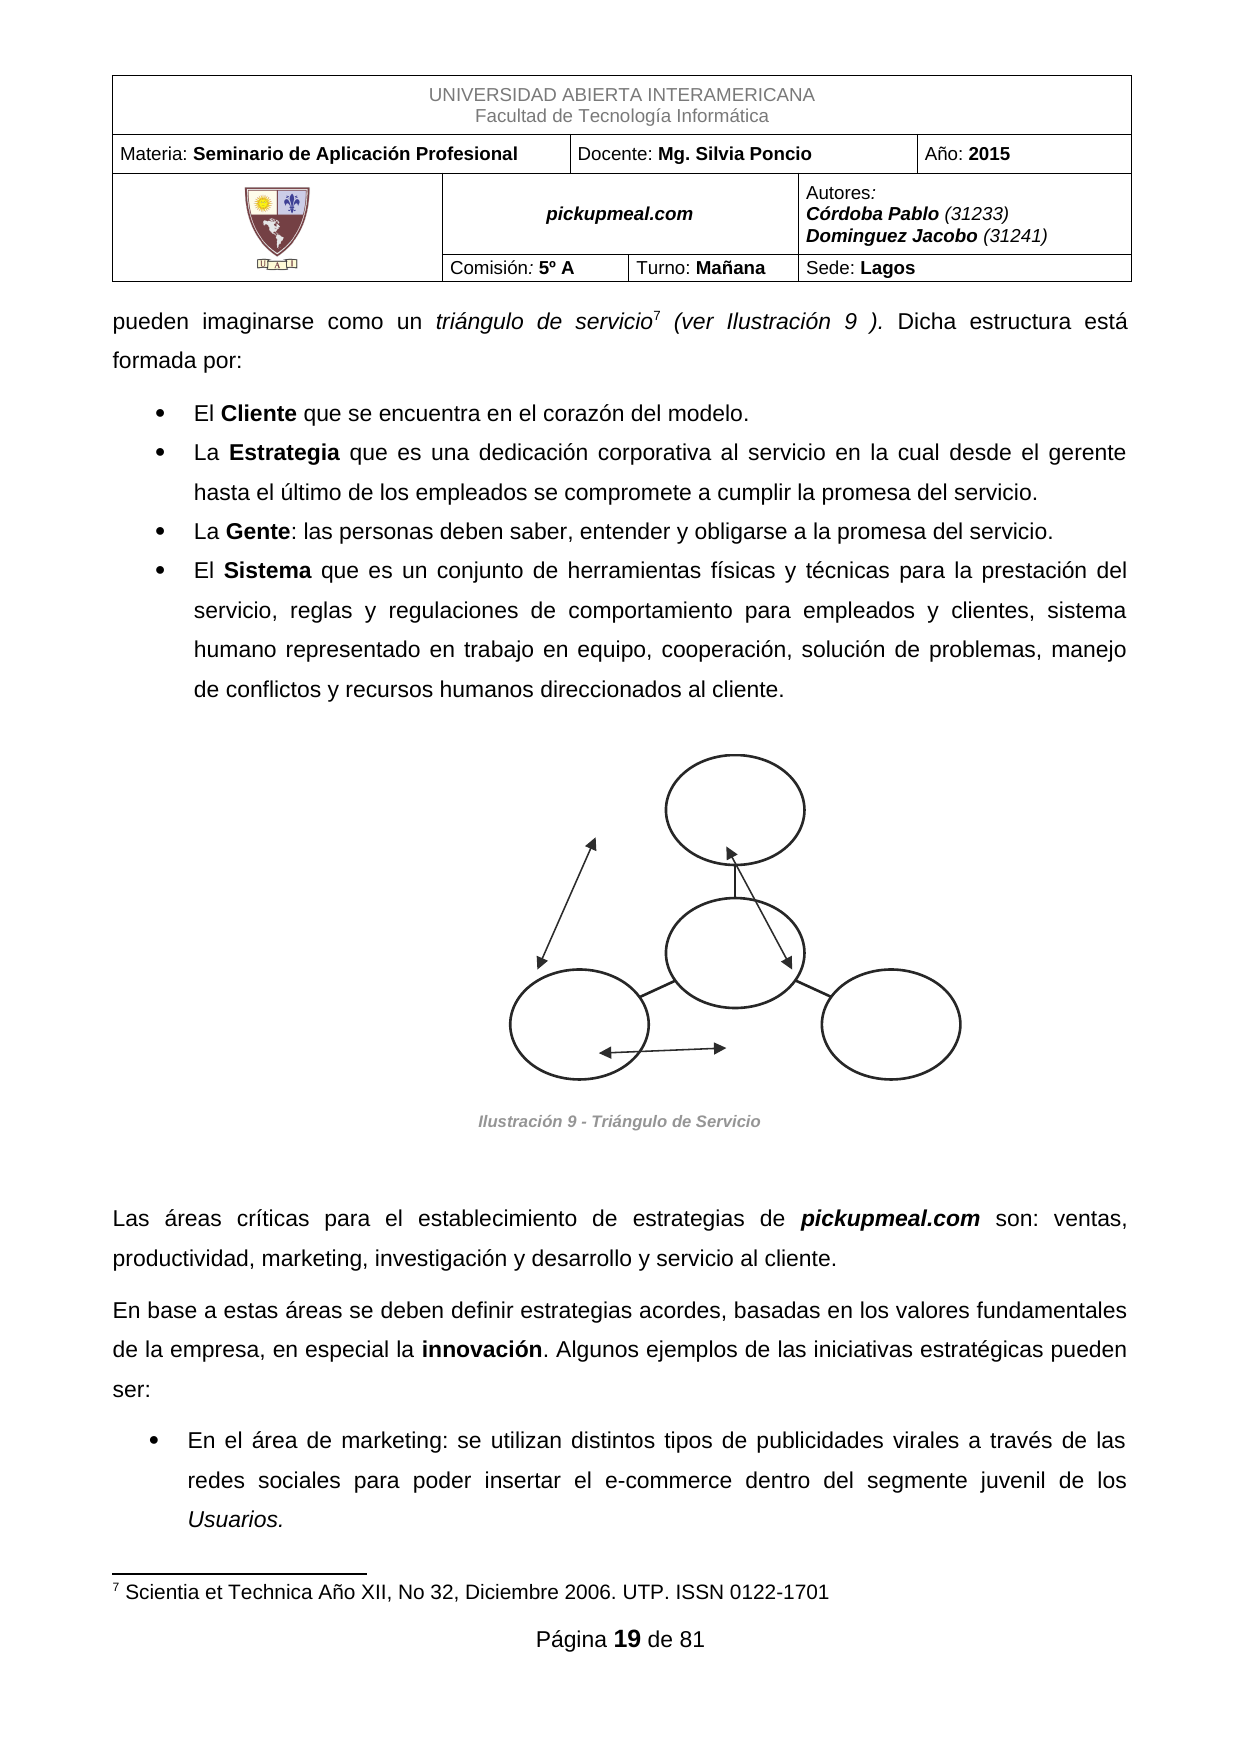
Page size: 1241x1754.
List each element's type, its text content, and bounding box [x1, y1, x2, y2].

text Las áreas críticas para el establecimiento de estrategias de pickupmeal.com son: ventas, productividad, marketing, investigación y desarrollo y servicio al cliente. [112, 1205, 1128, 1271]
list El Sistema que es un conjunto de herramientas físicas y técnicas para la prestación del servicio, reglas y regulaciones de comportamiento para empleados y clientes, sistema humano representado en trabajo en equipo, cooperación, solución de problemas, manejo de conflictos y recursos humanos direccionados al cliente. [156, 557, 1128, 702]
text Ilustración 9 - Triángulo de Servicio [112, 1112, 1128, 1131]
list En el área de marketing: se utilizan distintos tipos de publicidades virales a través de las redes sociales para poder insertar el e-commerce dentro del segmente juvenil de los Usuarios. [150, 1427, 1128, 1533]
list El Cliente que se encuentra en el corazón del modelo. [156, 399, 1128, 426]
list La Estrategia que es una dedicación corporativa al servicio en la cual desde el gerente hasta el último de los empleados se compromete a cumplir la promesa del servicio. [156, 439, 1128, 505]
text En base a estas áreas se deben definir estrategias acordes, basadas en los valores fundamentales de la empresa, en especial la innovación. Algunos ejemplos de las iniciativas estratégicas pueden ser: [112, 1297, 1128, 1402]
list La Gente: las personas deben saber, entender y obligarse a la promesa del servicio. [156, 518, 1128, 544]
picture [230, 182, 325, 273]
